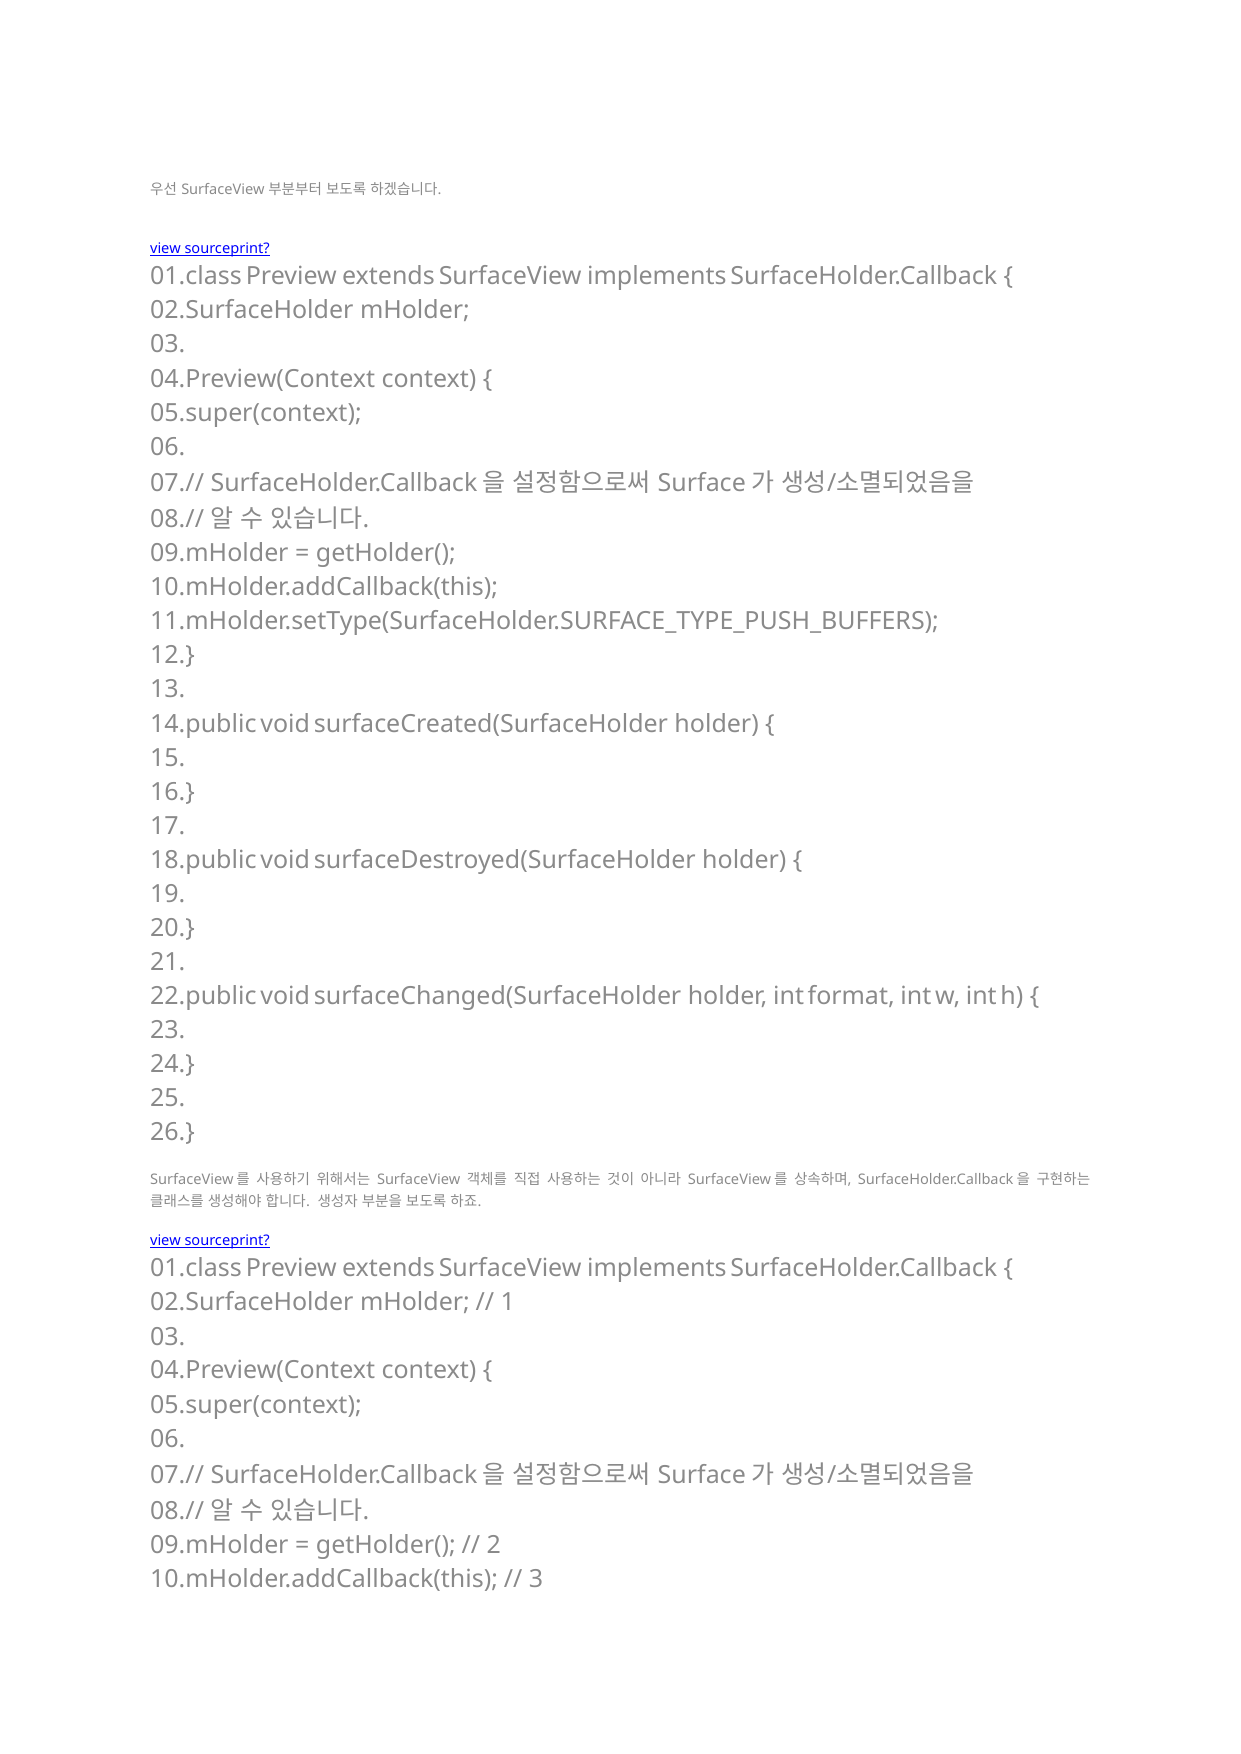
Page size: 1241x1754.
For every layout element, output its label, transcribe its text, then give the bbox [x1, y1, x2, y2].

text 05.super(context); [150, 394, 1090, 428]
text SurfaceView를 사용하기 위해서는 SurfaceView 객체를 직접 사용하는 것이 아니라 SurfaceView를 상속하며, SurfaceHolder.Callback을 구현하는 클래스를 생성해야 합니다. 생성자 부분을 보도록 하죠. [150, 1168, 1090, 1210]
text view sourceprint? [150, 238, 1090, 258]
text 08.// 알 수 있습니다. [150, 1491, 1090, 1527]
text 07.// SurfaceHolder.Callback을 설정함으로써 Surface가 생성/소멸되었음을 [150, 1454, 1090, 1491]
text 19. [150, 876, 1090, 909]
text 09.mHolder = getHolder(); [150, 535, 1090, 569]
text 23. [150, 1012, 1090, 1046]
text 03. [150, 1318, 1090, 1352]
text 22.public void surfaceChanged(SurfaceHolder holder, int format, int w, int h) { [150, 978, 1090, 1012]
text 04.Preview(Context context) { [150, 1352, 1090, 1386]
text 04.Preview(Context context) { [150, 360, 1090, 394]
text 02.SurfaceHolder mHolder; // 1 [150, 1284, 1090, 1318]
text 09.mHolder = getHolder(); // 2 [150, 1527, 1090, 1561]
text 24.} [150, 1046, 1090, 1080]
text 01.class Preview extends SurfaceView implements SurfaceHolder.Callback { [150, 1250, 1090, 1284]
text 12.} [150, 637, 1090, 671]
text view sourceprint? [150, 1230, 1090, 1250]
text 15. [150, 739, 1090, 773]
text 06. [150, 428, 1090, 462]
text 05.super(context); [150, 1386, 1090, 1420]
text 21. [150, 944, 1090, 978]
text 03. [150, 326, 1090, 360]
text 26.} [150, 1114, 1090, 1148]
text 20.} [150, 909, 1090, 944]
text 02.SurfaceHolder mHolder; [150, 292, 1090, 326]
text 01.class Preview extends SurfaceView implements SurfaceHolder.Callback { [150, 258, 1090, 292]
text 10.mHolder.addCallback(this); [150, 569, 1090, 603]
text 14.public void surfaceCreated(SurfaceHolder holder) { [150, 705, 1090, 739]
text 17. [150, 807, 1090, 841]
text 18.public void surfaceDestroyed(SurfaceHolder holder) { [150, 841, 1090, 876]
text 13. [150, 671, 1090, 705]
text 10.mHolder.addCallback(this); // 3 [150, 1561, 1090, 1595]
text 08.// 알 수 있습니다. [150, 499, 1090, 535]
text 16.} [150, 773, 1090, 807]
text 06. [150, 1420, 1090, 1454]
text 07.// SurfaceHolder.Callback을 설정함으로써 Surface가 생성/소멸되었음을 [150, 462, 1090, 499]
text 25. [150, 1080, 1090, 1114]
text 11.mHolder.setType(SurfaceHolder.SURFACE_TYPE_PUSH_BUFFERS); [150, 603, 1090, 637]
text 우선 SurfaceView 부분부터 보도록 하겠습니다. [150, 177, 1090, 198]
